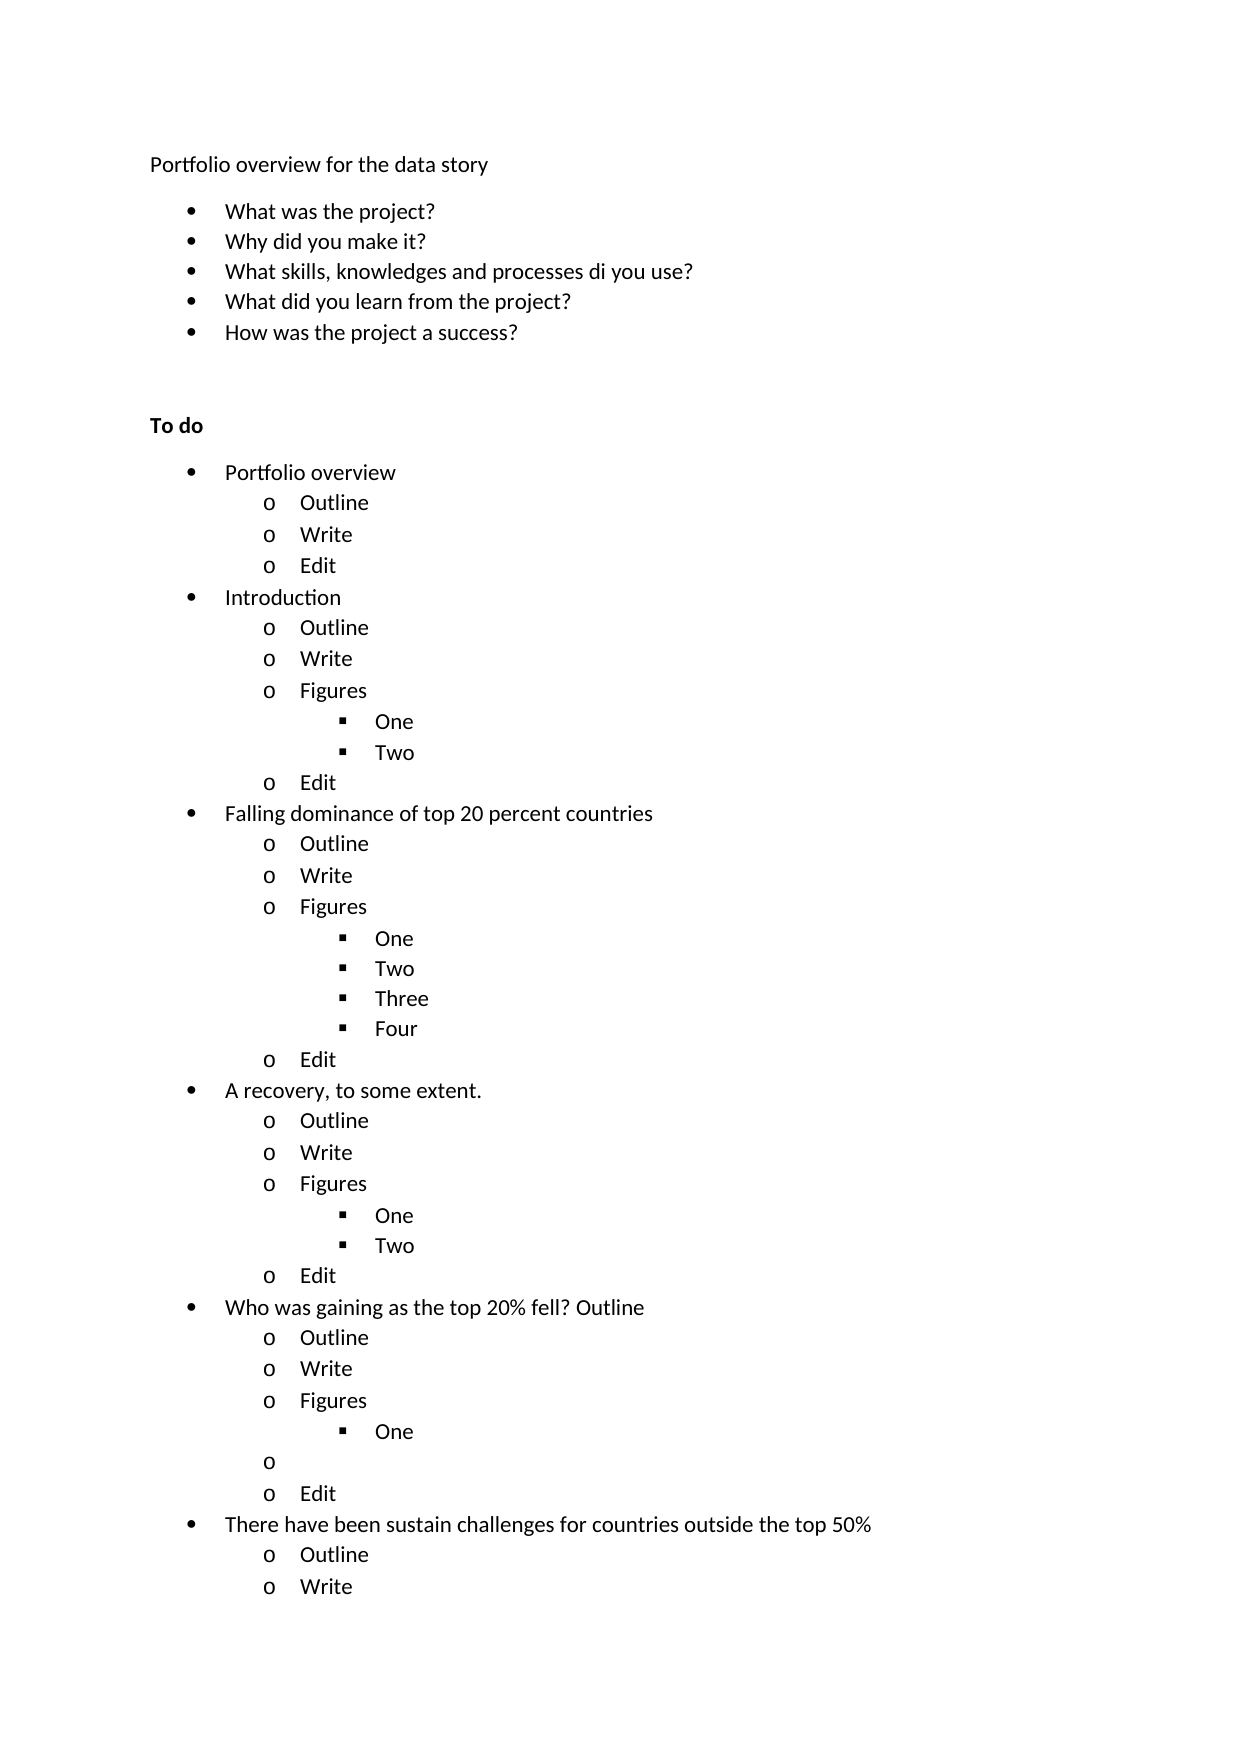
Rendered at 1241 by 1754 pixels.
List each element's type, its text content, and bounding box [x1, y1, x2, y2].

list What did you learn from the project? [187, 287, 1090, 316]
list Outline [262, 1106, 1090, 1136]
list Edit [262, 1045, 1090, 1074]
list Outline [262, 613, 1090, 642]
list One [337, 1417, 1090, 1445]
list Two [337, 738, 1090, 766]
text To do [150, 411, 1090, 439]
list Falling dominance of top 20 percent countries [187, 799, 1090, 827]
list Figures [262, 1169, 1090, 1198]
list Who was gaining as the top 20% fell? Outline [187, 1293, 1090, 1321]
list Outline [262, 1323, 1090, 1352]
list Write [262, 1572, 1090, 1601]
list How was the project a success? [187, 318, 1090, 346]
list Outline [262, 1541, 1090, 1570]
list Figures [262, 892, 1090, 922]
list Why did you make it? [187, 227, 1090, 255]
list What skills, knowledges and processes di you use? [187, 257, 1090, 285]
list Portfolio overview [187, 458, 1090, 486]
list Outline [262, 488, 1090, 518]
list A recovery, to some extent. [187, 1076, 1090, 1104]
list Write [262, 861, 1090, 890]
list Two [337, 1231, 1090, 1259]
list Edit [262, 1261, 1090, 1290]
list Edit [262, 768, 1090, 797]
list There have been sustain challenges for countries outside the top 50% [187, 1510, 1090, 1538]
list One [337, 924, 1090, 952]
list One [337, 707, 1090, 736]
list Introduction [187, 583, 1090, 611]
text Portfolio overview for the data story [150, 150, 1090, 178]
list Two [337, 954, 1090, 982]
list Four [337, 1014, 1090, 1043]
list Figures [262, 676, 1090, 705]
list Write [262, 1354, 1090, 1383]
list Edit [262, 1479, 1090, 1508]
list Three [337, 984, 1090, 1012]
list Write [262, 644, 1090, 674]
list What was the project? [187, 197, 1090, 225]
list One [337, 1201, 1090, 1229]
list Figures [262, 1386, 1090, 1415]
list Write [262, 520, 1090, 549]
list Write [262, 1138, 1090, 1167]
list Outline [262, 829, 1090, 859]
list Edit [262, 551, 1090, 581]
